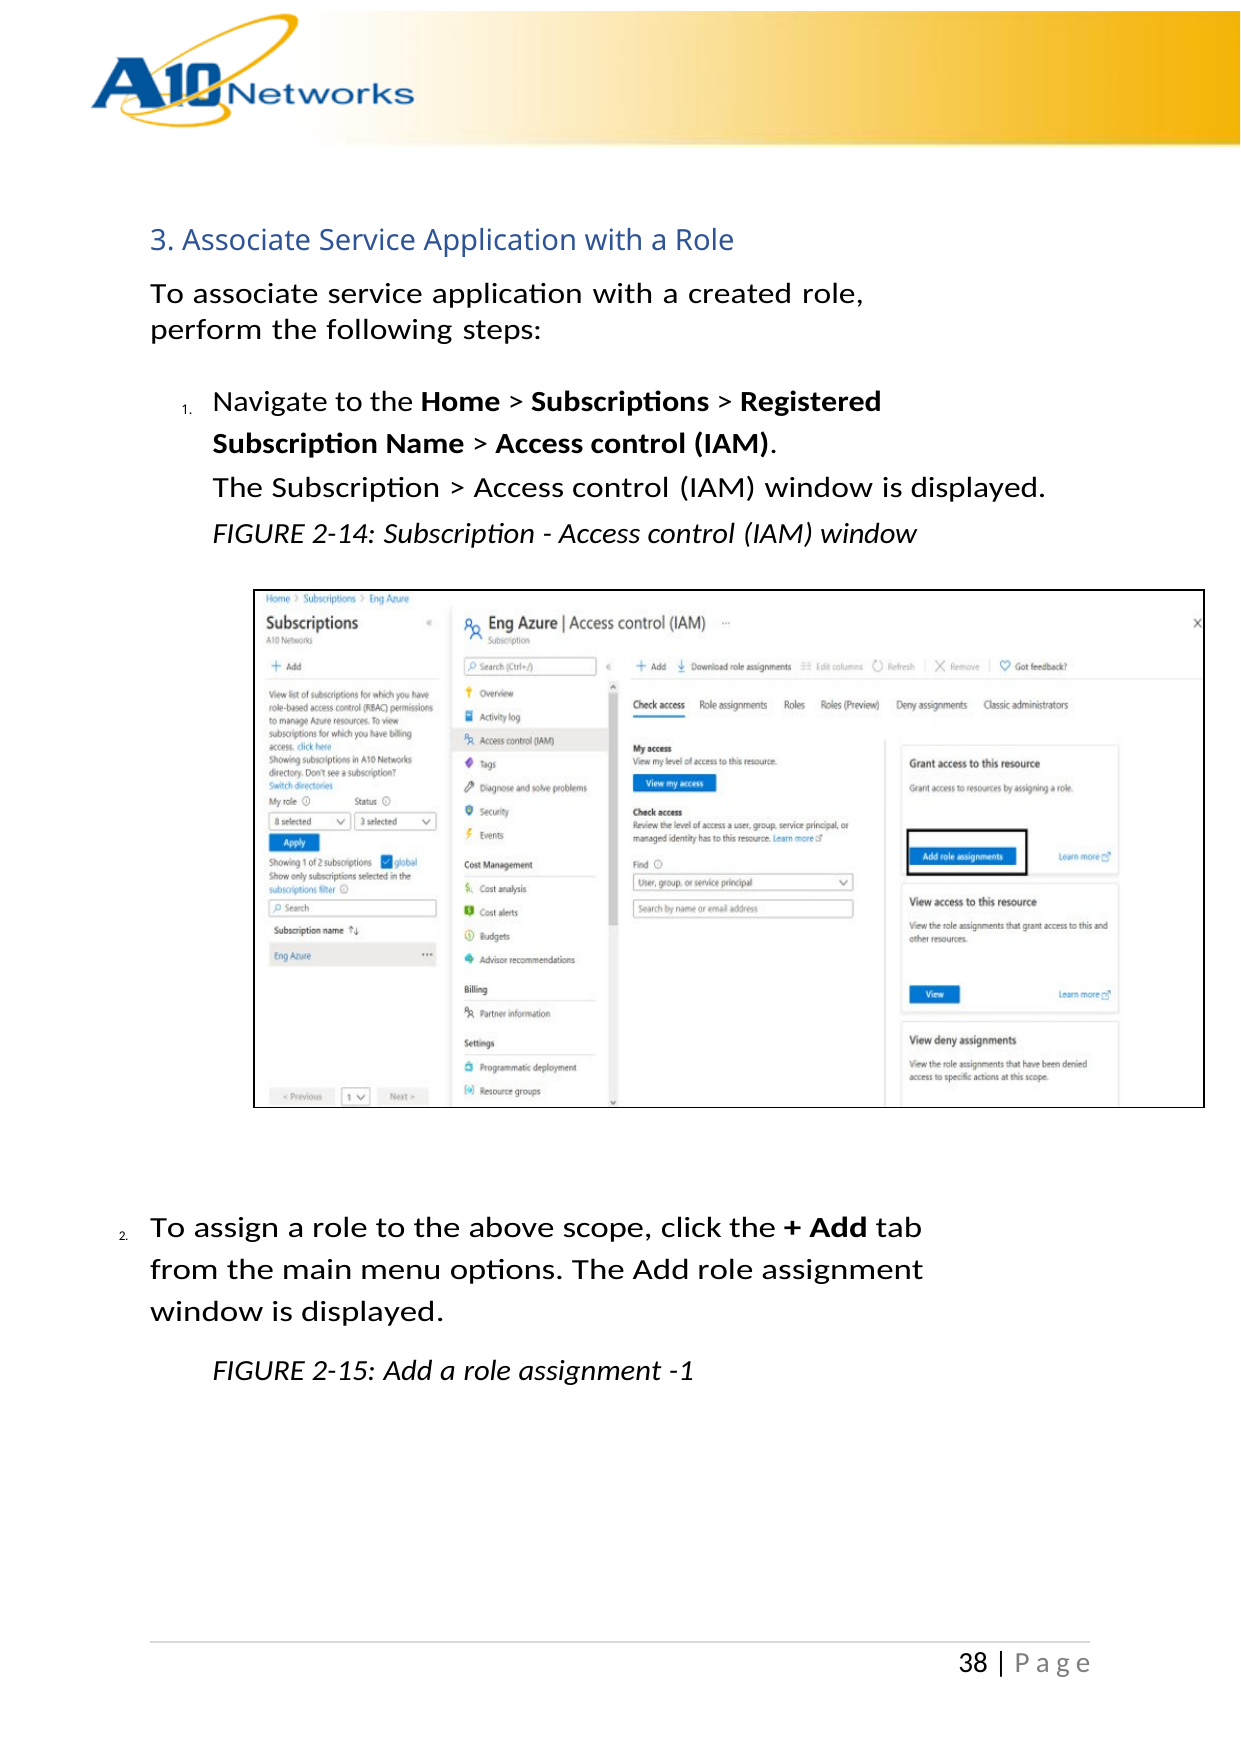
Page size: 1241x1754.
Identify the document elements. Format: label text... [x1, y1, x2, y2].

list Navigate to the Home > Subscriptions > Registered Subscription Name > Access control (IAM). [181, 383, 978, 461]
text The Subscription > Access control (IAM) window is displayed. [212, 469, 1090, 505]
picture [263, 591, 1203, 1107]
picture [0, 11, 1241, 147]
text FIGURE 2-15: Add a role assignment -1 [212, 1352, 1090, 1387]
text To associate service application with a created role, perform the following steps: [150, 275, 906, 347]
list To assign a role to the above scope, click the + Add tab from the main menu options. The Add role assignment window is displayed. [119, 1209, 987, 1329]
subtitle 3. Associate Service Application with a Role [150, 219, 1090, 259]
text FIGURE 2-14: Subscription - Access control (IAM) window [212, 515, 1090, 551]
